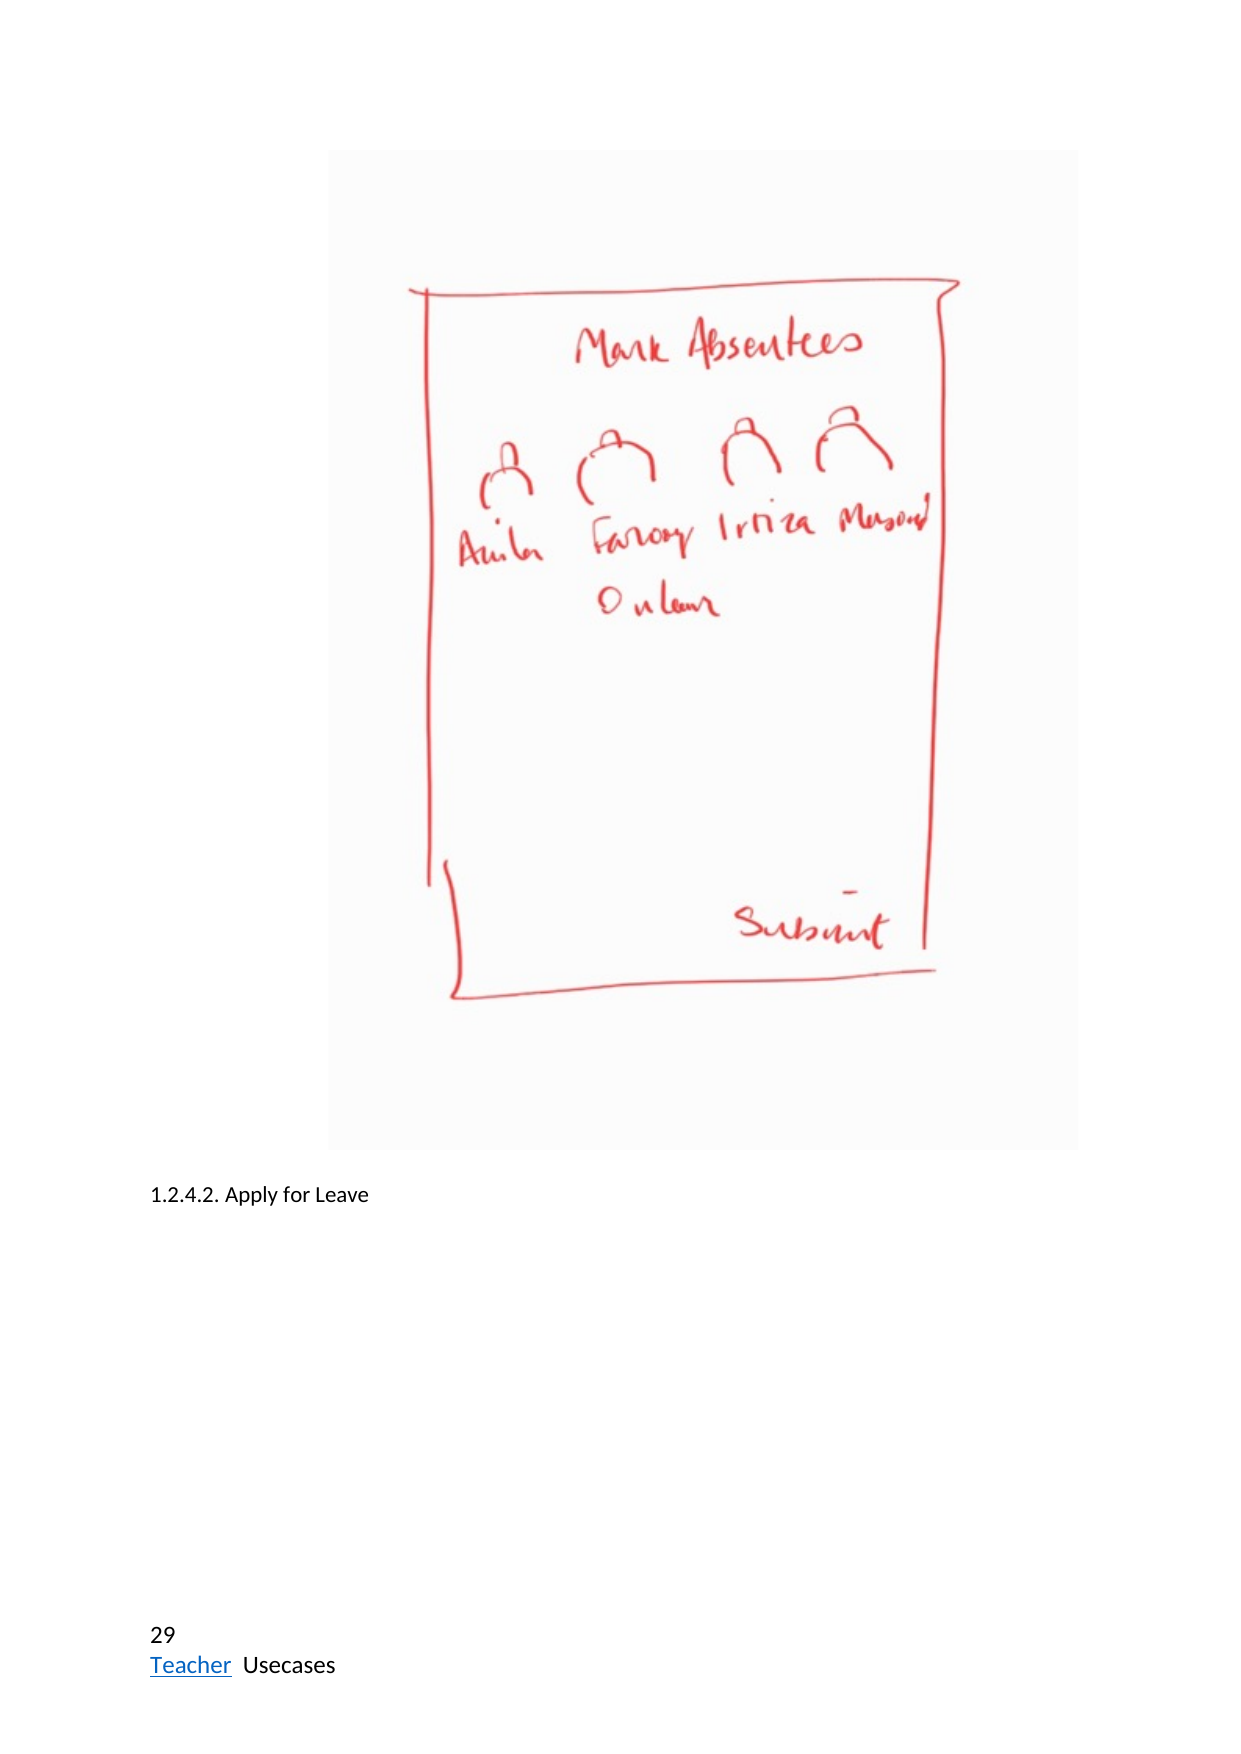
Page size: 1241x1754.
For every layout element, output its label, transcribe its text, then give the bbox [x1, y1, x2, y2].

picture [328, 150, 1079, 1150]
text Apply for Leave [150, 1181, 1090, 1208]
